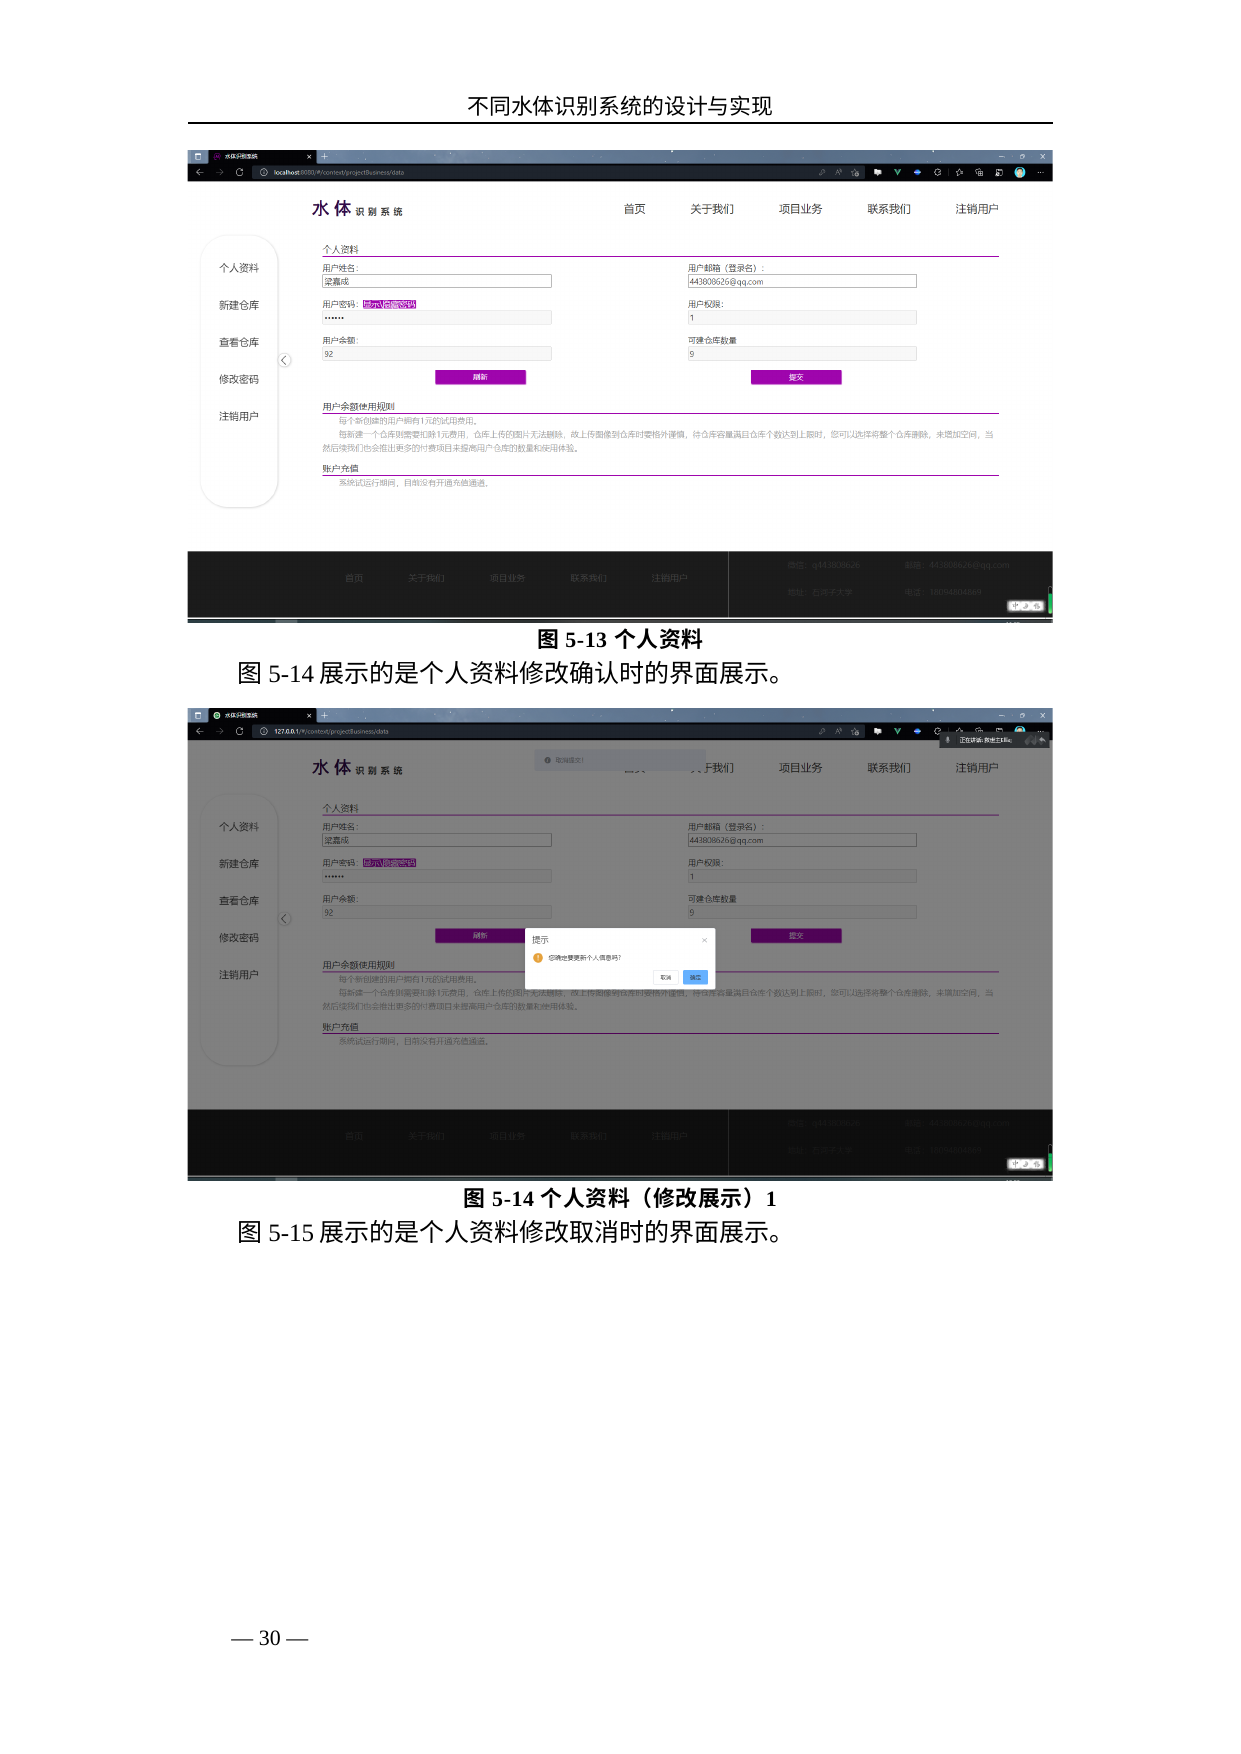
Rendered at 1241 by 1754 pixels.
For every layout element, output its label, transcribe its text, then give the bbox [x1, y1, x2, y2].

picture [187, 708, 1053, 1181]
picture [187, 150, 1053, 623]
